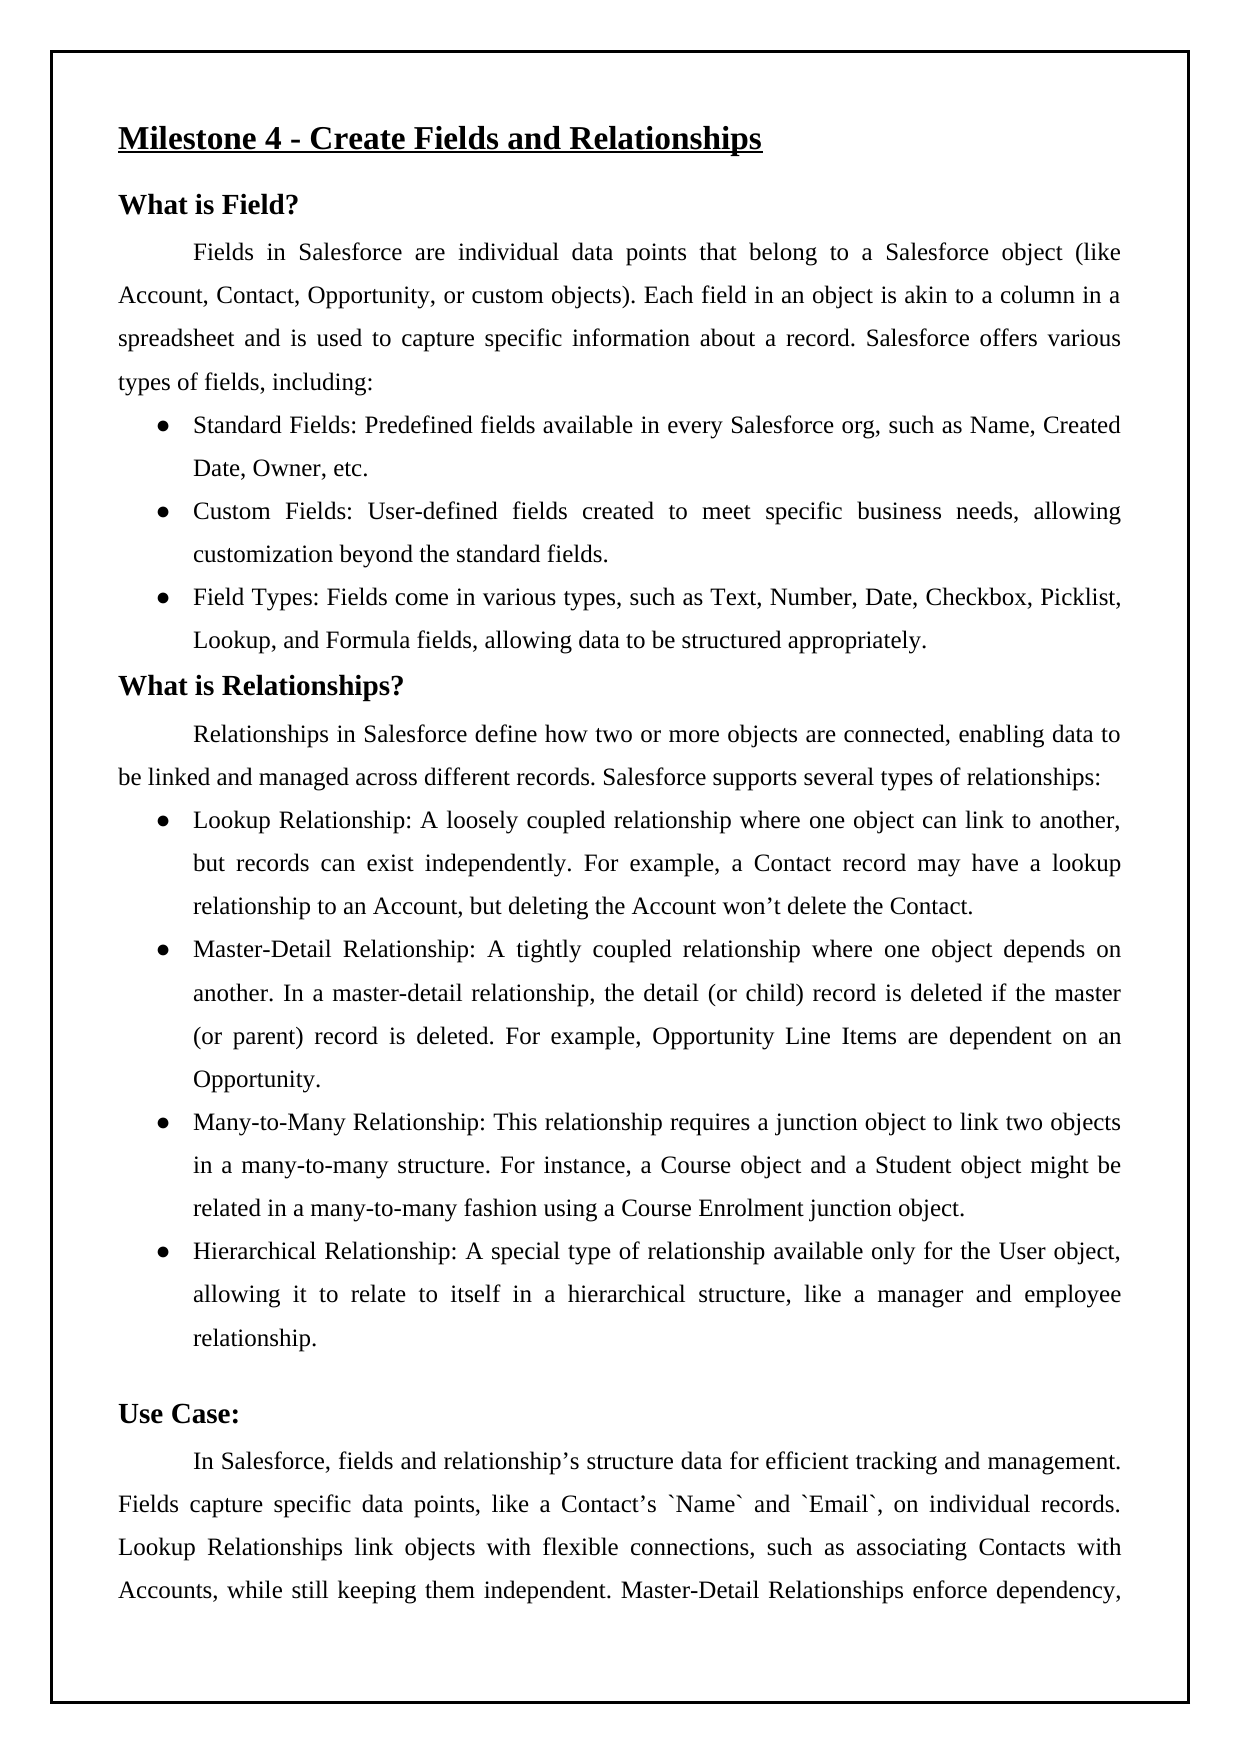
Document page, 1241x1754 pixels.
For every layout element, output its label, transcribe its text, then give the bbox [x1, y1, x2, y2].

text What is Field? [118, 187, 1122, 221]
list Master-Detail Relationship: A tightly coupled relationship where one object depends on another. In a master-detail relationship, the detail (or child) record is deleted if the master (or parent) record is deleted. For example, Opportunity Line Items are dependent on an Opportunity. [155, 934, 1122, 1093]
text What is Relationships? [118, 668, 1122, 702]
list Many-to-Many Relationship: This relationship requires a junction object to link two objects in a many-to-many structure. For instance, a Course object and a Student object might be related in a many-to-many fashion using a Course Enrolment junction object. [155, 1107, 1122, 1222]
text Relationships in Salesforce define how two or more objects are connected, enabling data to be linked and managed across different records. Salesforce supports several types of relationships: [118, 719, 1122, 791]
list Lookup Relationship: A loosely coupled relationship where one object can link to another, but records can exist independently. For example, a Contact record may have a lookup relationship to an Account, but deleting the Account won’t delete the Contact. [155, 805, 1122, 920]
text Fields in Salesforce are individual data points that belong to a Salesforce object (like Account, Contact, Opportunity, or custom objects). Each field in an object is akin to a column in a spreadsheet and is used to capture specific information about a record. Salesforce offers various types of fields, including: [118, 237, 1122, 395]
list Custom Fields: User-defined fields created to meet specific business needs, allowing customization beyond the standard fields. [155, 496, 1122, 568]
list Hierarchical Relationship: A special type of relationship available only for the User object, allowing it to relate to itself in a hierarchical structure, like a manager and employee relationship. [155, 1236, 1122, 1351]
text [118, 1446, 1122, 1604]
text Milestone 4 - Create Fields and Relationships [118, 118, 1122, 156]
list Standard Fields: Predefined fields available in every Salesforce org, such as Name, Created Date, Owner, etc. [155, 410, 1122, 482]
text Use Case: [118, 1396, 1122, 1429]
list Field Types: Fields come in various types, such as Text, Number, Date, Checkbox, Picklist, Lookup, and Formula fields, allowing data to be structured appropriately. [155, 582, 1122, 654]
